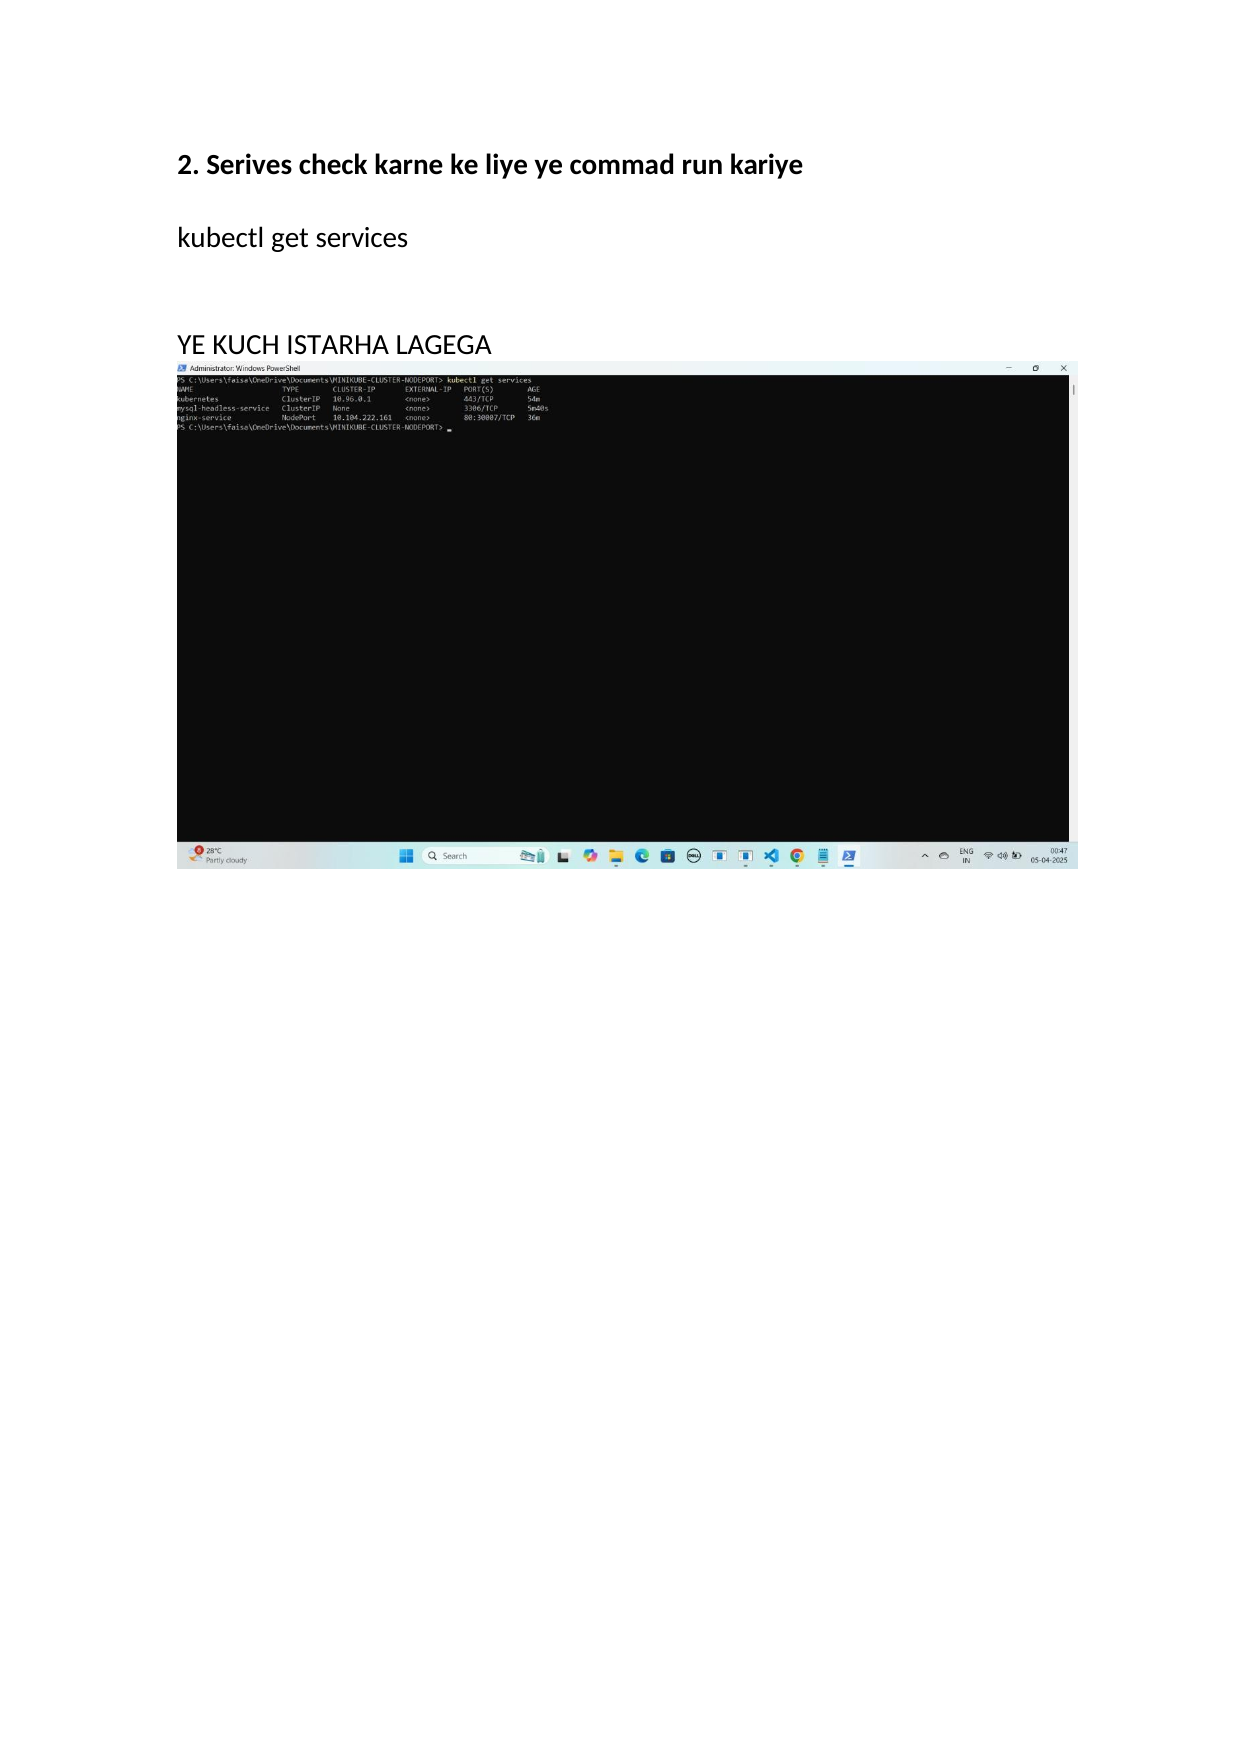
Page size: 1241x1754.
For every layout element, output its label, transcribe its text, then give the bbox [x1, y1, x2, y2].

picture [177, 361, 1078, 869]
text kubectl get services [177, 219, 1152, 255]
text YE KUCH ISTARHA LAGEGA [177, 326, 1152, 362]
list Serives check karne ke liye ye commad run kariye [177, 146, 1152, 181]
